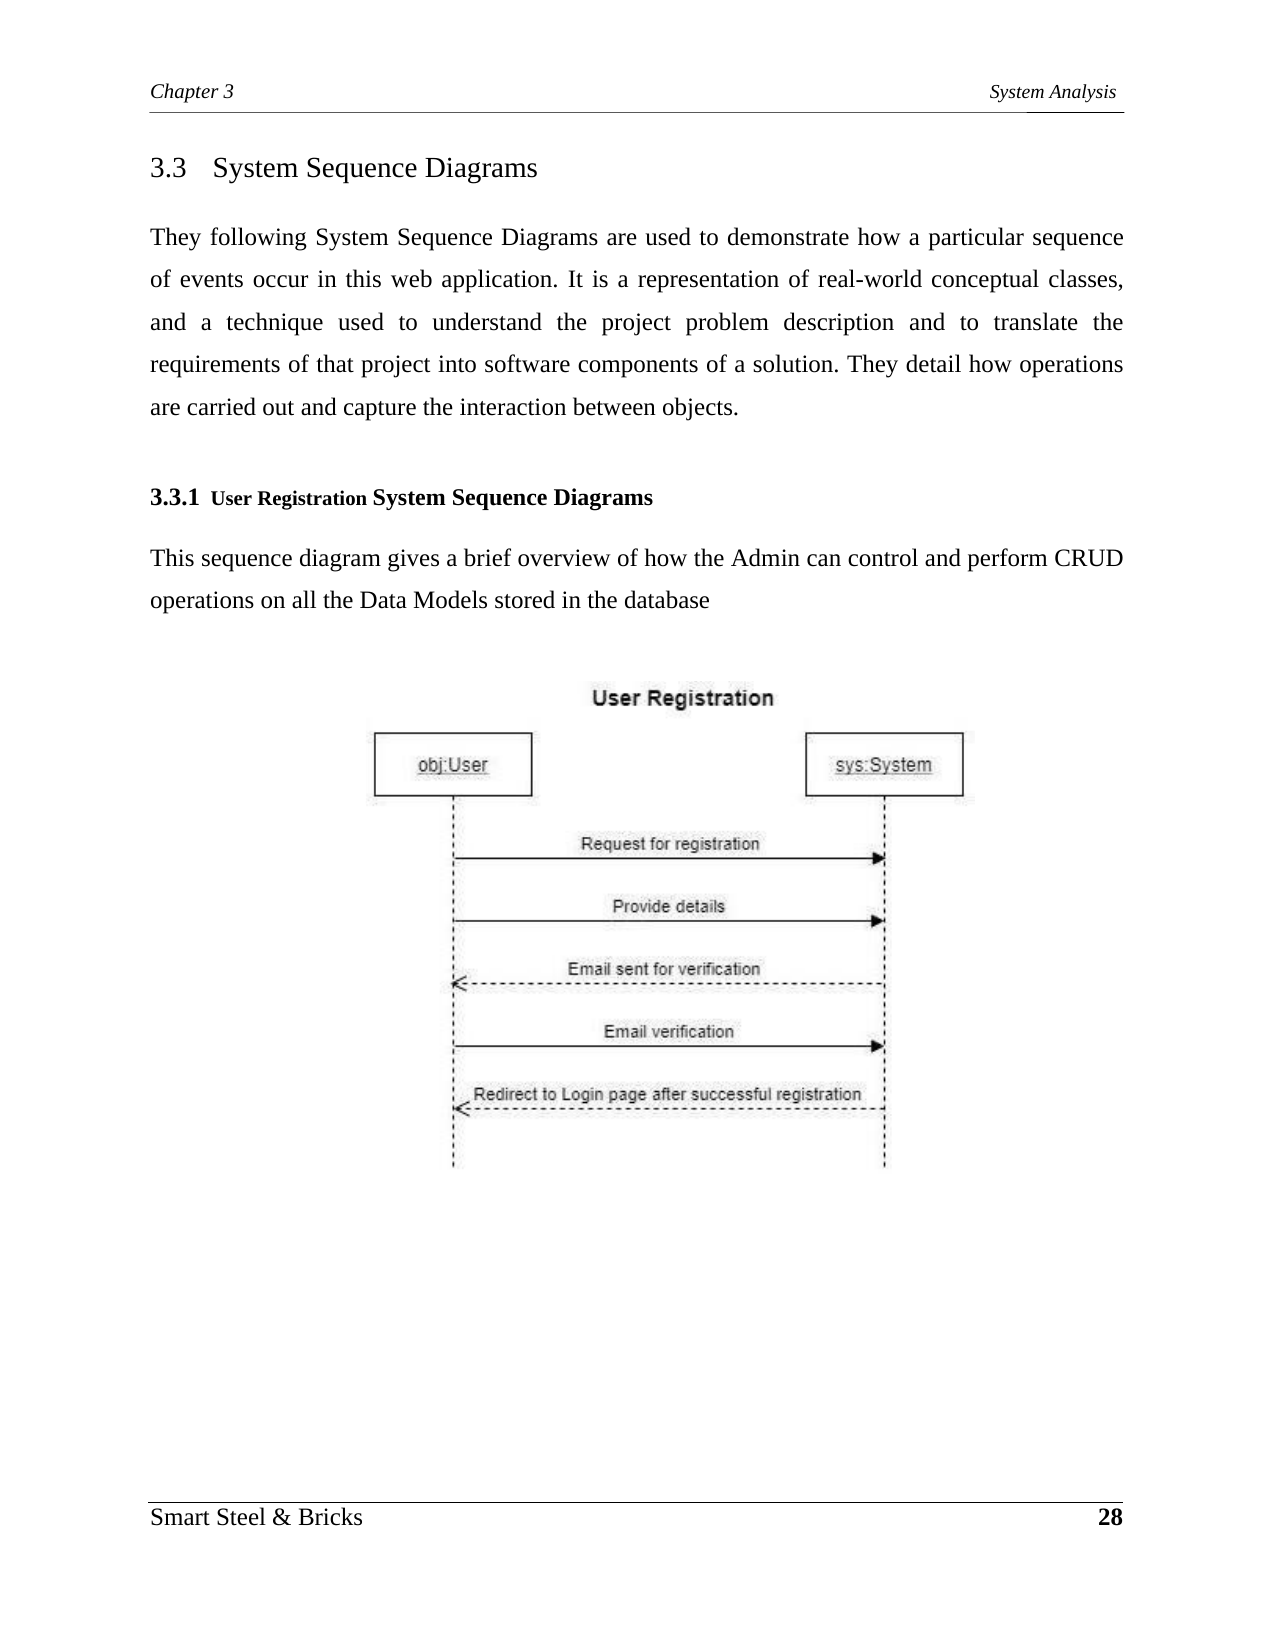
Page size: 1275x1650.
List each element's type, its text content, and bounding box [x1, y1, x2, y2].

text 3.3.1 User Registration System Sequence Diagrams [150, 482, 1125, 511]
picture [365, 681, 975, 1174]
text 3.3 System Sequence Diagrams [150, 150, 1125, 183]
text They following System Sequence Diagrams are used to demonstrate how a particular sequence of events occur in this web application. It is a representation of real-world conceptual classes, and a technique used to understand the project problem description and to translate the requirements of that project into software components of a solution. They detail how operations are carried out and capture the interaction between objects. [150, 222, 1125, 421]
text This sequence diagram gives a brief overview of how the Admin can control and perform CRUD operations on all the Data Models stored in the database [150, 543, 1125, 614]
text Chapter 3 System Analysis [150, 79, 1125, 103]
text Smart Steel & Bricks 28 [150, 1502, 1125, 1531]
